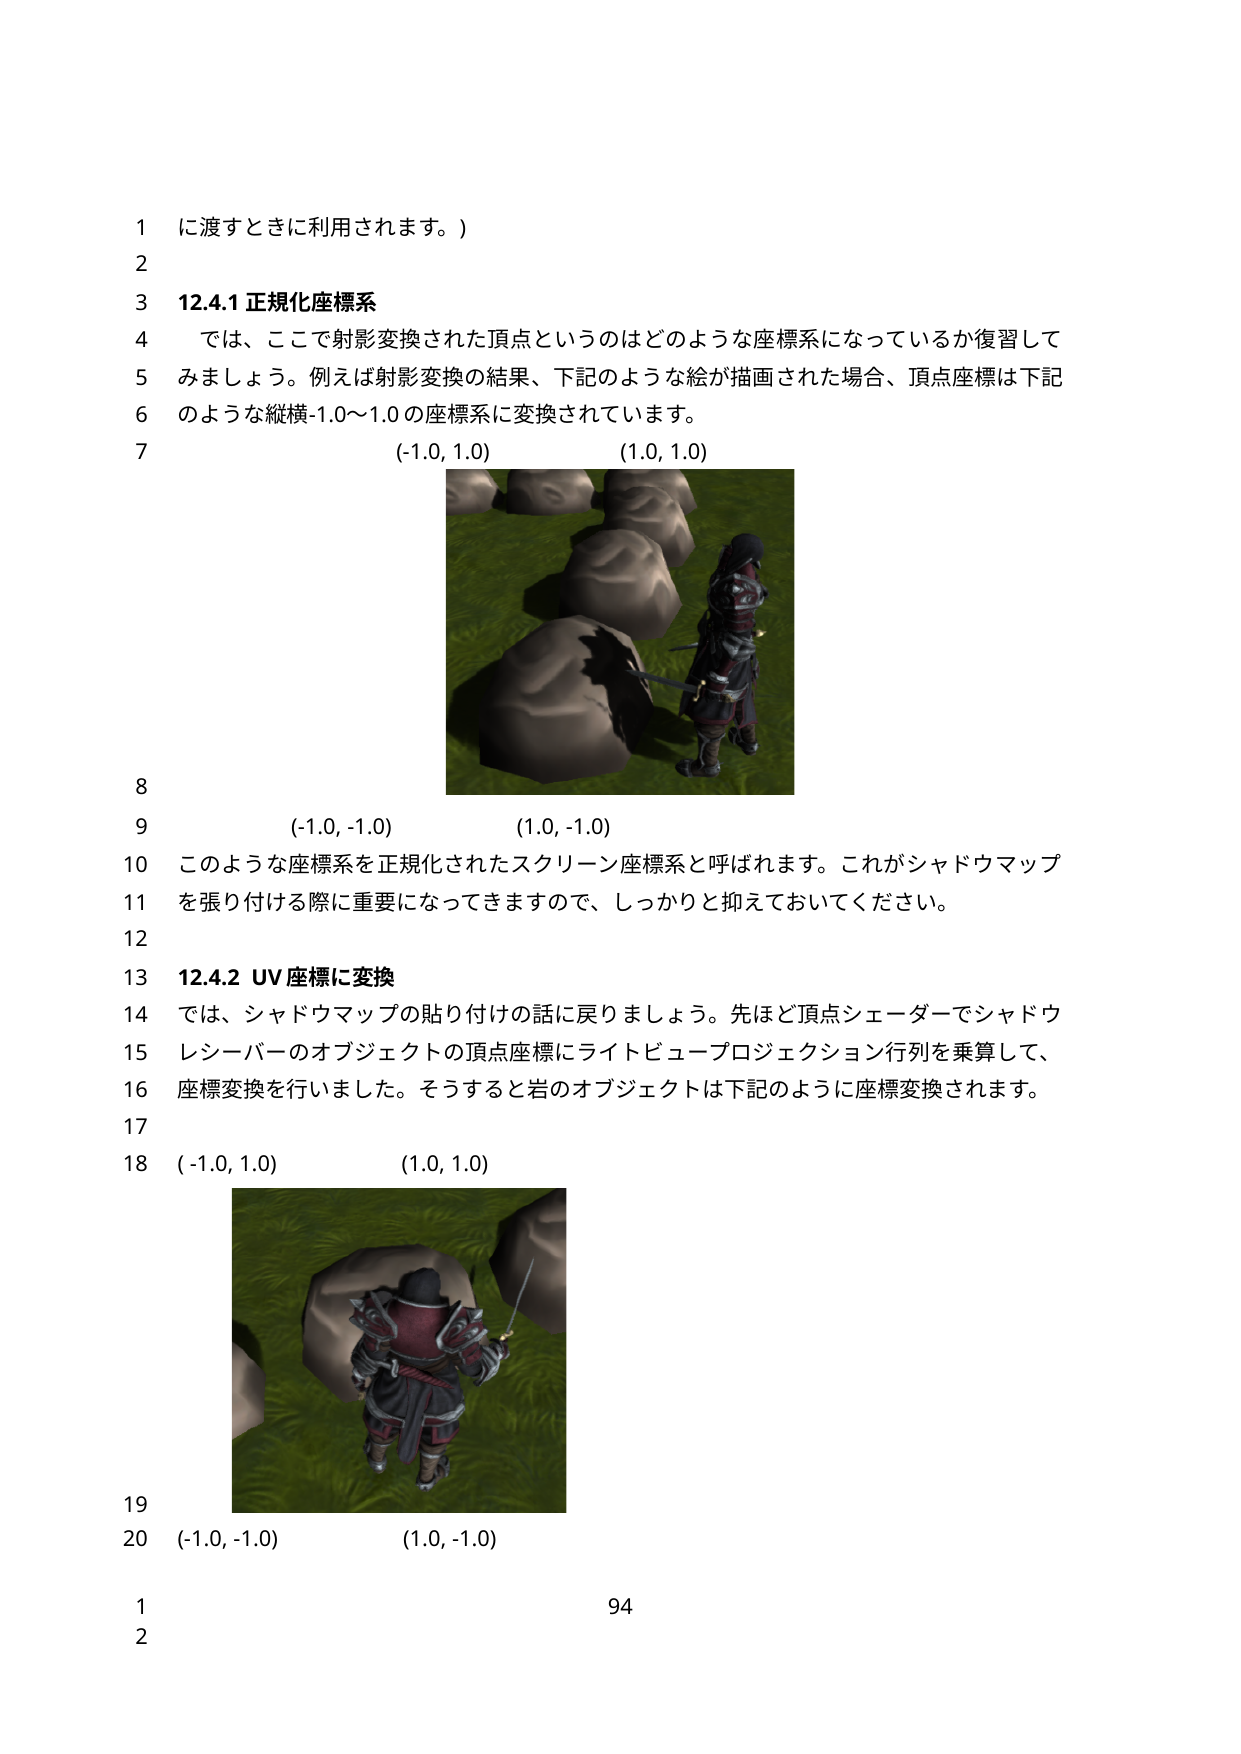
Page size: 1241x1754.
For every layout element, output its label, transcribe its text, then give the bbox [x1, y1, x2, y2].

picture [231, 1188, 567, 1513]
text このような座標系を正規化されたスクリーン座標系と呼ばれます。これがシャドウマップを張り付ける際に重要になってきますので、しっかりと抑えておいてください。 [177, 844, 1063, 919]
picture [445, 469, 795, 795]
text 12.4.2 UV座標に変換 [177, 957, 1063, 994]
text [177, 207, 1063, 244]
text (-1.0, -1.0) (1.0, -1.0) [177, 1519, 1063, 1557]
text では、シャドウマップの貼り付けの話に戻りましょう。先ほど頂点シェーダーでシャドウレシーバーのオブジェクトの頂点座標にライトビュープロジェクション行列を乗算して、座標変換を行いました。そうすると岩のオブジェクトは下記のように座標変換されます。 [177, 994, 1063, 1107]
text 12.4.1 正規化座標系 [177, 282, 1063, 319]
text ( -1.0, 1.0) (1.0, 1.0) [177, 1144, 1063, 1182]
text では、ここで射影変換された頂点というのはどのような座標系になっているか復習してみましょう。例えば射影変換の結果、下記のような絵が描画された場合、頂点座標は下記のような縦横-1.0～1.0の座標系に変換されています。 [177, 319, 1063, 432]
text (-1.0, 1.0) (1.0, 1.0) [177, 432, 1063, 469]
text (-1.0, -1.0) (1.0, -1.0) [177, 807, 1063, 844]
